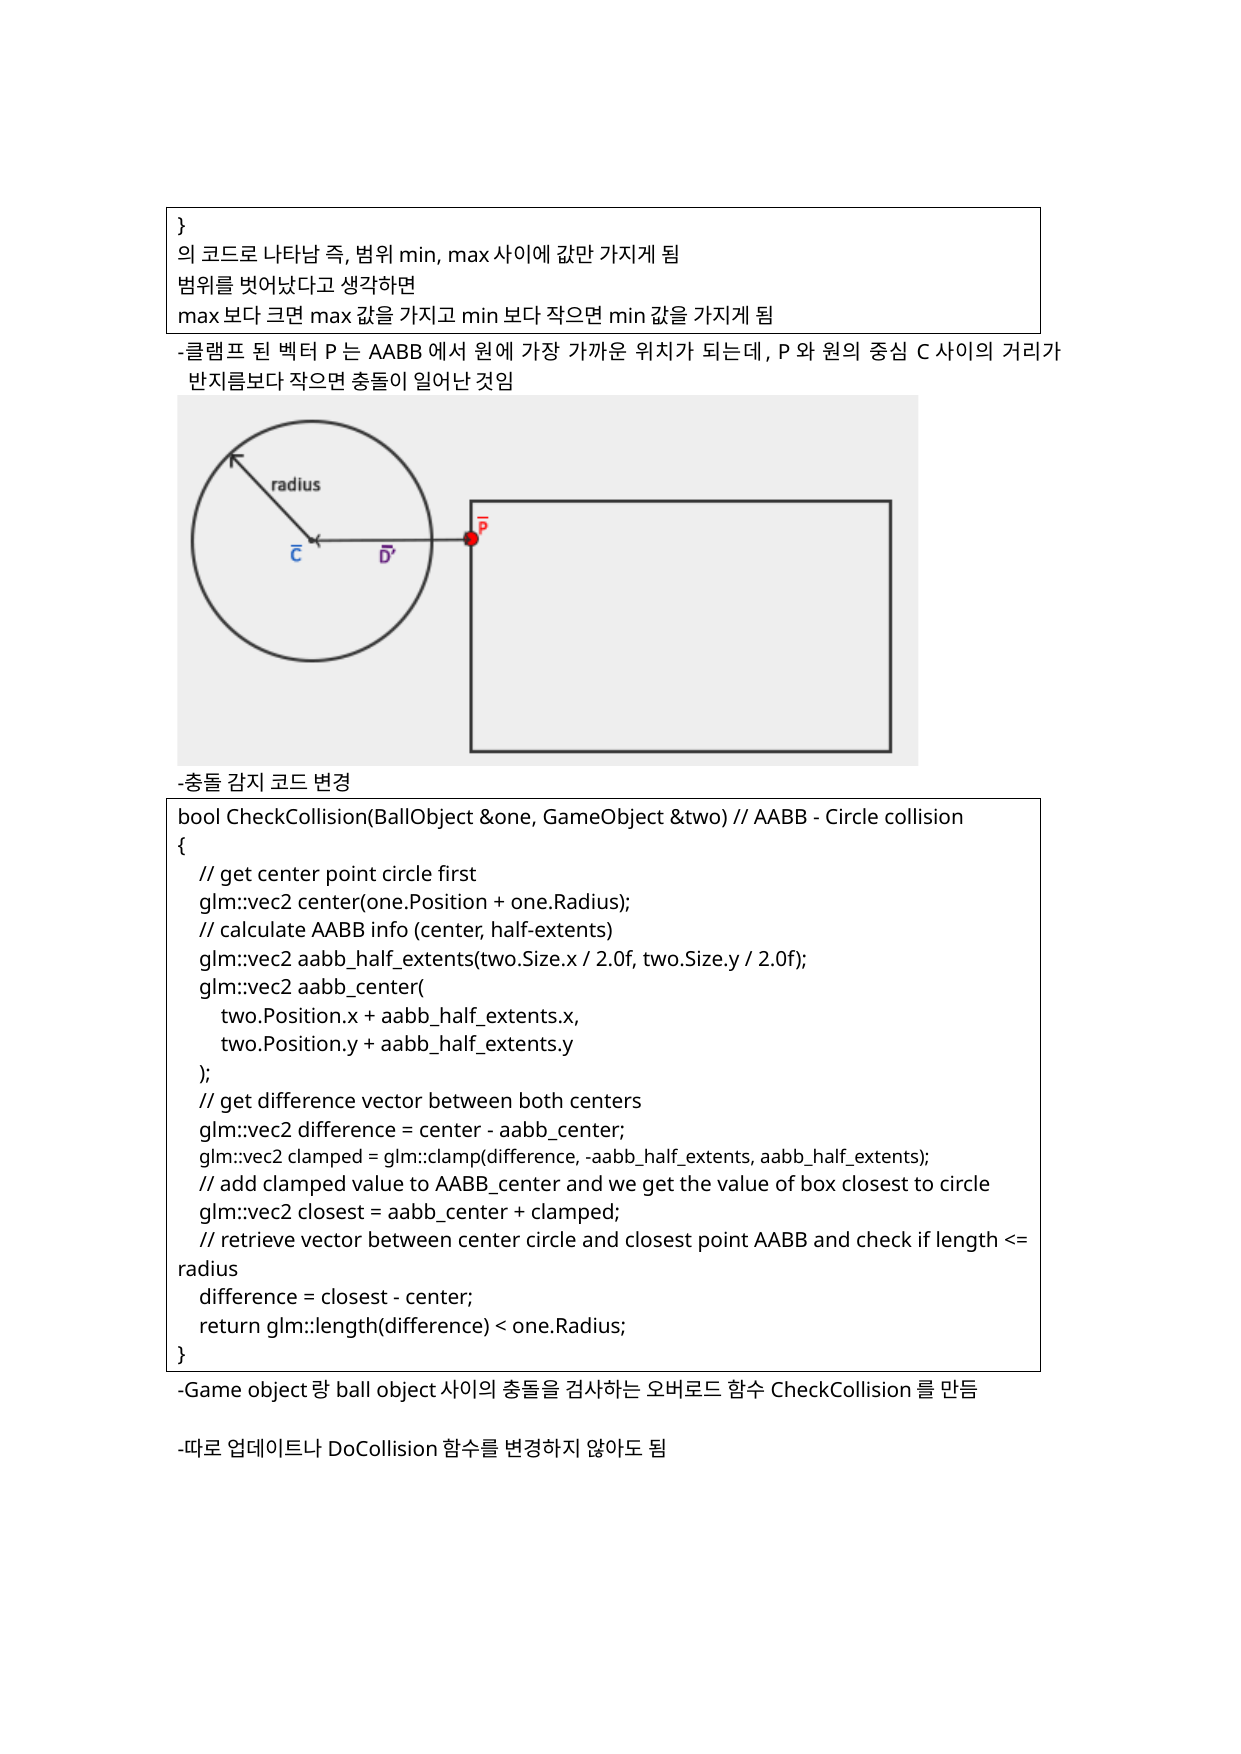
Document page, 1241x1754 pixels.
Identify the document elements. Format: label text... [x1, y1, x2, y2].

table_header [167, 208, 1040, 332]
picture [177, 395, 919, 766]
text -따로 업데이트나 DoCollision함수를 변경하지 않아도 됨 [169, 1432, 1071, 1464]
table_header bool CheckCollision(BallObject &one, GameObject &two) // AABB - Circle collision { // get center point circle first glm::vec2 center(one.Position + one.Radius); // calculate AABB info (center, half-extents) glm::vec2 aabb_half_extents(two.Size.x / 2.0f, two.Size.y / 2.0f); glm::vec2 aabb_center( two.Position.x + aabb_half_extents.x, two.Position.y + aabb_half_extents.y ); // get difference vector between both centers glm::vec2 difference = center - aabb_center; glm::vec2 clamped = glm::clamp(difference, -aabb_half_extents, aabb_half_extents); // add clamped value to AABB_center and we get the value of box closest to circle glm::vec2 closest = aabb_center + clamped; // retrieve vector between center circle and closest point AABB and check if length <= radius difference = closest - center; return glm::length(difference) < one.Radius; } [167, 799, 1040, 1371]
text -Game object랑 ball object사이의 충돌을 검사하는 오버로드 함수 CheckCollision를 만듬 [169, 1371, 1071, 1404]
text -클램프 된 벡터P는 AABB에서 원에 가장 가까운 위치가 되는데, P와 원의 중심 C사이의 거리가 반지름보다 작으면 충돌이 일어난 것임 [169, 333, 1071, 396]
